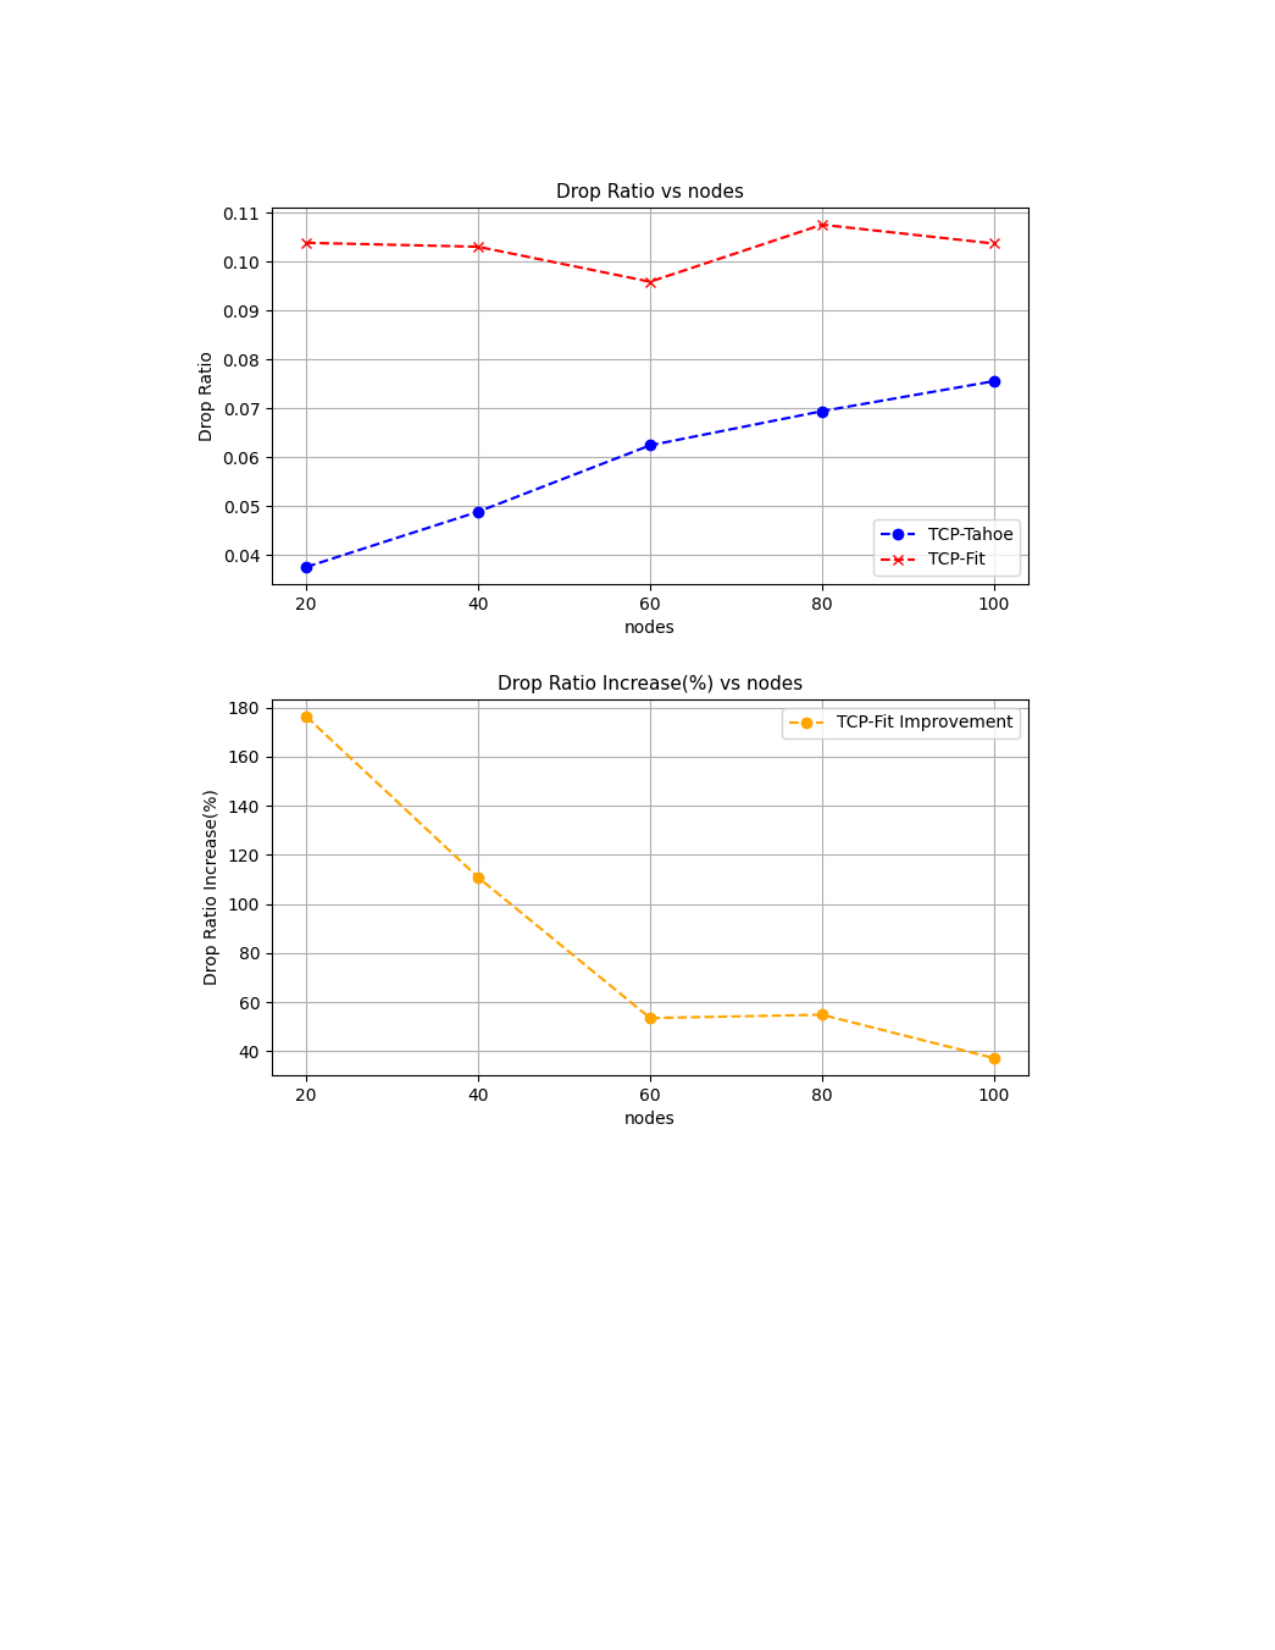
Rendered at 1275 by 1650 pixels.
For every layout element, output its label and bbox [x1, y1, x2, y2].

picture [150, 150, 1125, 638]
picture [150, 641, 1125, 1129]
